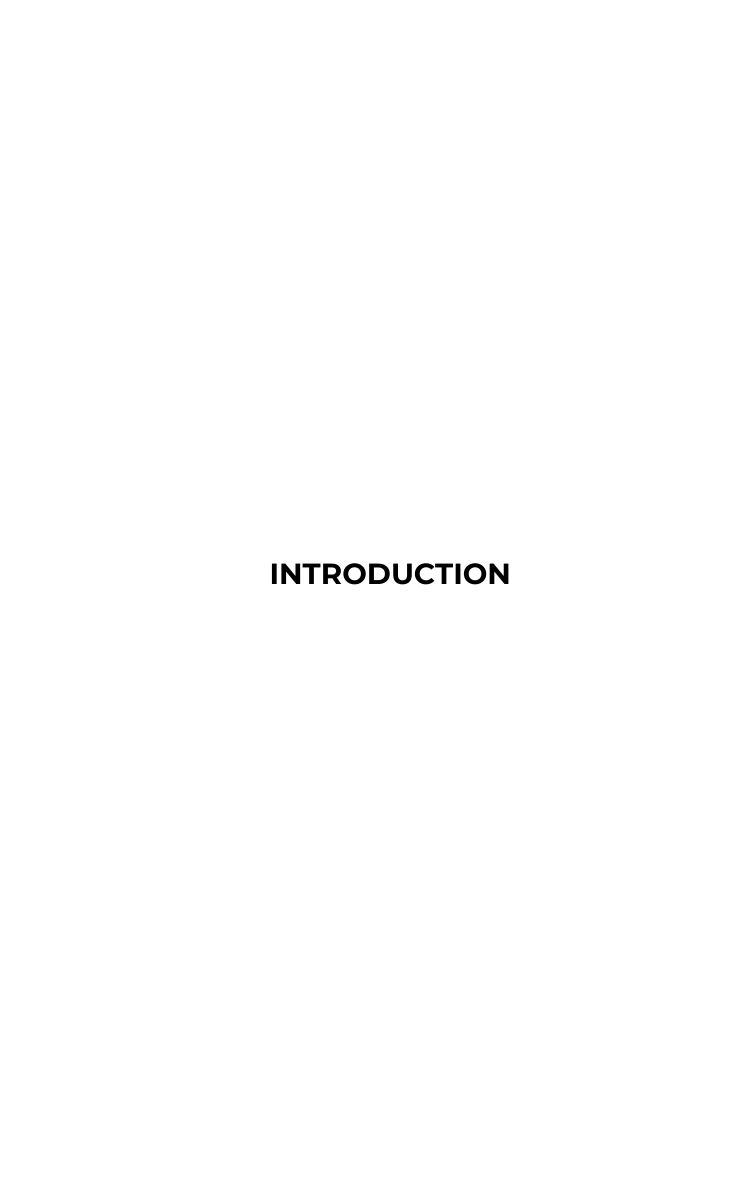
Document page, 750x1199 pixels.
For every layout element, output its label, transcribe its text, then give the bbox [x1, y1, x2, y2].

subtitle Introduction [165, 556, 615, 592]
